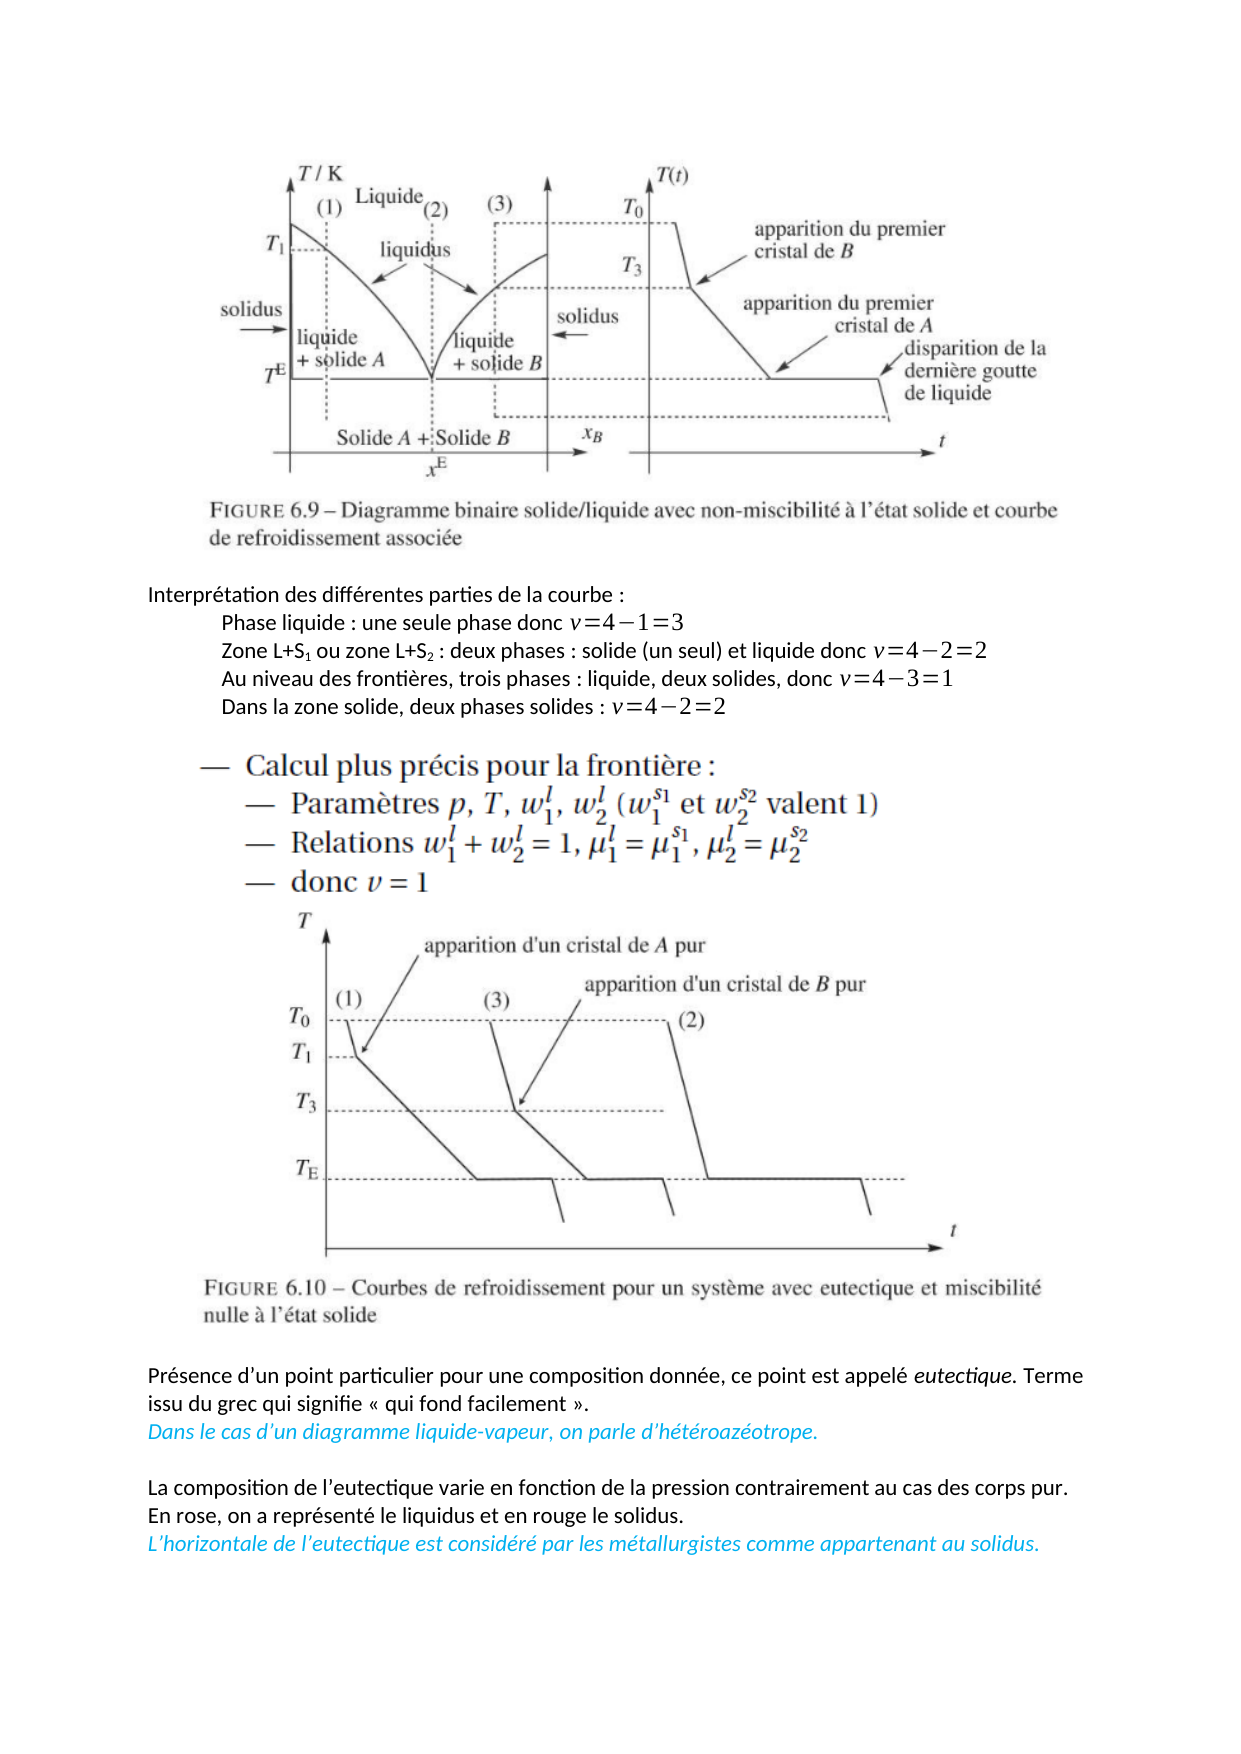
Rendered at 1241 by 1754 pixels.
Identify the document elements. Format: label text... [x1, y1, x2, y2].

text La composition de l’eutectique varie en fonction de la pression contrairement au cas des corps pur. [148, 1473, 1093, 1501]
text Interprétation des différentes parties de la courbe : [148, 580, 1093, 608]
text L’horizontale de l’eutectique est considéré par les métallurgistes comme appartenant au solidus. [148, 1529, 1093, 1557]
picture [147, 147, 1093, 552]
text En rose, on a représenté le liquidus et en rouge le solidus. [148, 1501, 1093, 1529]
text Dans la zone solide, deux phases solides : [148, 692, 1093, 720]
text Phase liquide : une seule phase donc [148, 608, 1093, 636]
text Au niveau des frontières, trois phases : liquide, deux solides, donc [148, 664, 1093, 692]
text Dans le cas d’un diagramme liquide-vapeur, on parle d’hétéroazéotrope. [148, 1417, 1093, 1445]
text Présence d’un point particulier pour une composition donnée, ce point est appelé eutectique. Terme issu du grec qui signifie « qui fond facilement ». [148, 1361, 1093, 1417]
text Zone L+S1 ou zone L+S2 : deux phases : solide (un seul) et liquide donc [148, 636, 1093, 664]
picture [147, 748, 1093, 1334]
